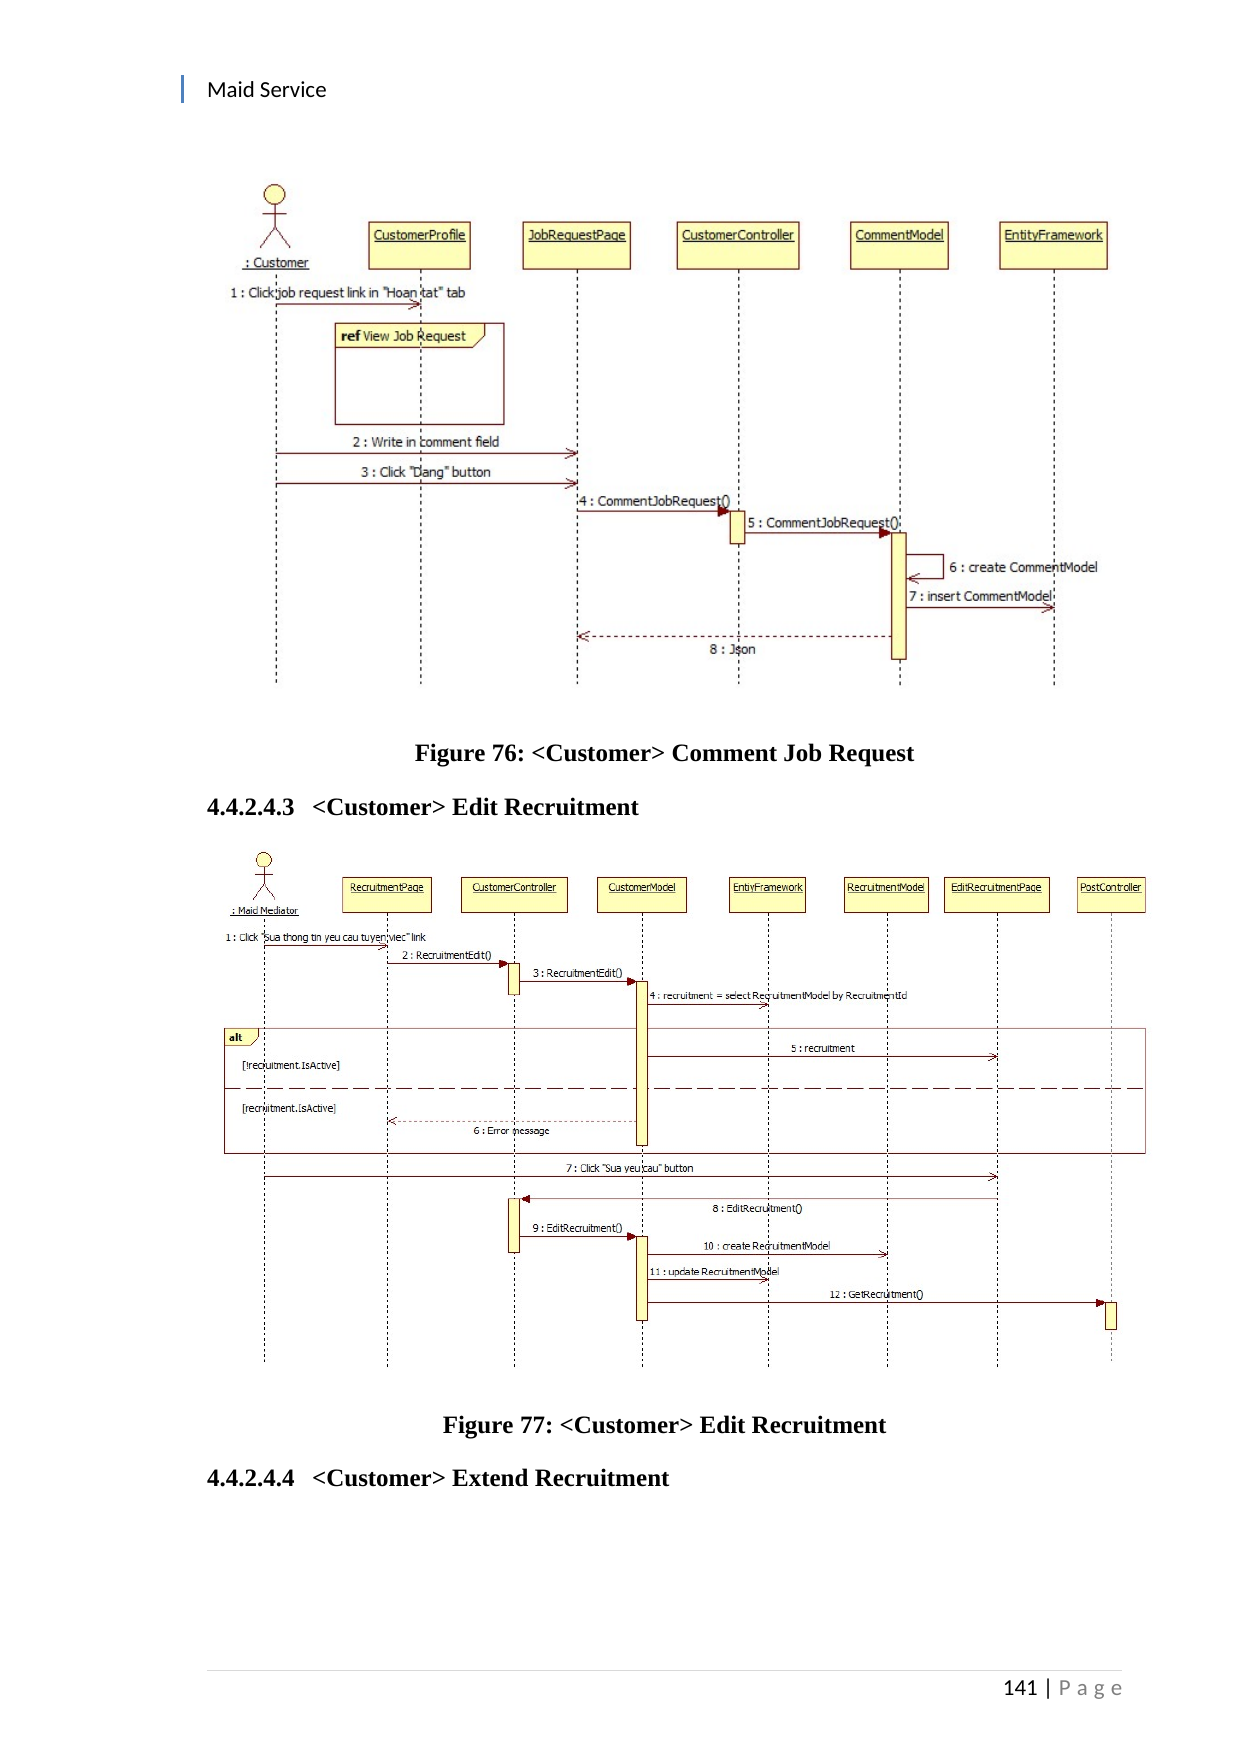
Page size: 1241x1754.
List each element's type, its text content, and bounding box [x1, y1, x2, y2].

subtitle Figure 76: <Customer> Comment Job Request [207, 738, 1122, 767]
picture [206, 833, 1163, 1385]
subtitle <Customer> Extend Recruitment [207, 1463, 1122, 1492]
subtitle Figure 77: <Customer> Edit Recruitment [207, 1410, 1122, 1438]
subtitle <Customer> Edit Recruitment [207, 792, 1122, 821]
picture [206, 160, 1132, 713]
